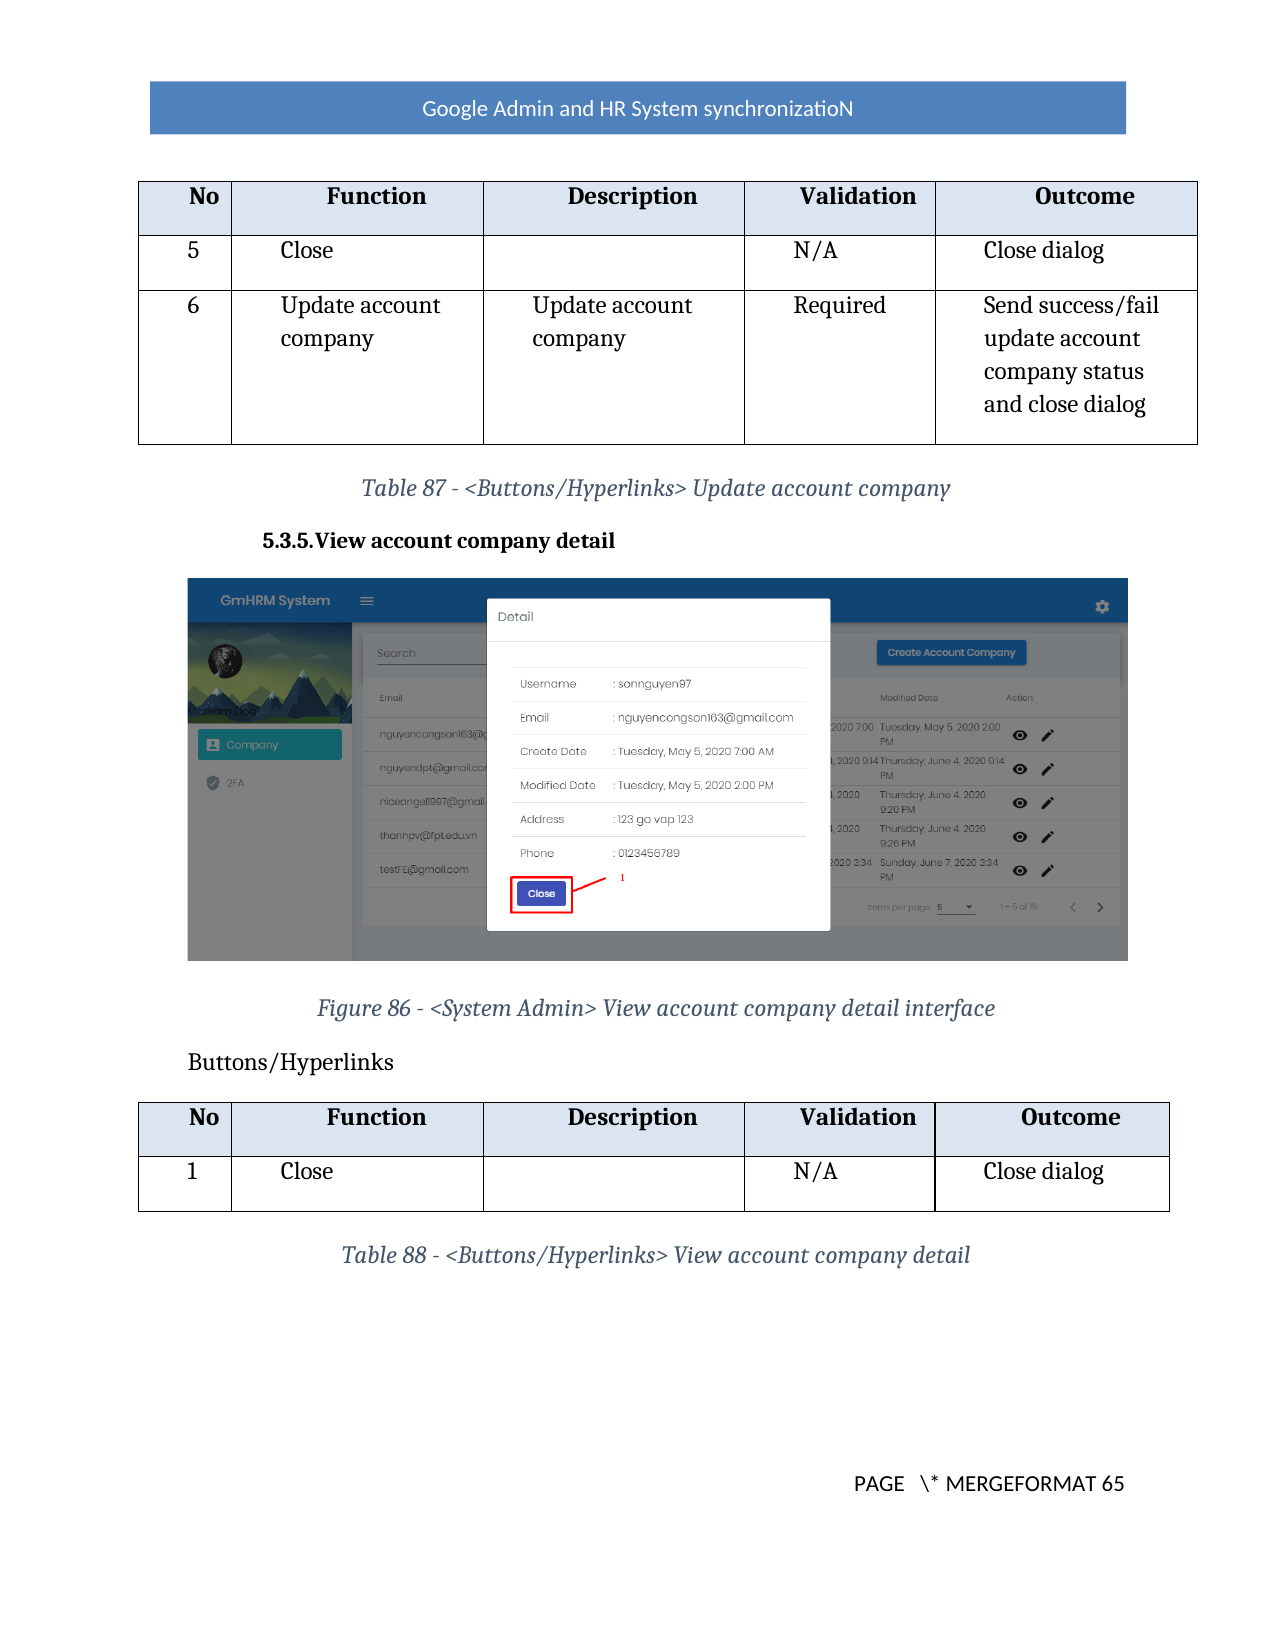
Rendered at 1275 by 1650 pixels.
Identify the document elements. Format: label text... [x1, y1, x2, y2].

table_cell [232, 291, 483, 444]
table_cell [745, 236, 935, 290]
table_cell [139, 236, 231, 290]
subtitle View account company detail [262, 528, 1125, 554]
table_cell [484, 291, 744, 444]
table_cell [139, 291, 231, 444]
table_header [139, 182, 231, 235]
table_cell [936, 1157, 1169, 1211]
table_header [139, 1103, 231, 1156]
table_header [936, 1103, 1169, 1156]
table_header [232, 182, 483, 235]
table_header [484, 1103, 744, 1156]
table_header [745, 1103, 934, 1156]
picture [187, 578, 1128, 961]
text Buttons/Hyperlinks [187, 1048, 1125, 1076]
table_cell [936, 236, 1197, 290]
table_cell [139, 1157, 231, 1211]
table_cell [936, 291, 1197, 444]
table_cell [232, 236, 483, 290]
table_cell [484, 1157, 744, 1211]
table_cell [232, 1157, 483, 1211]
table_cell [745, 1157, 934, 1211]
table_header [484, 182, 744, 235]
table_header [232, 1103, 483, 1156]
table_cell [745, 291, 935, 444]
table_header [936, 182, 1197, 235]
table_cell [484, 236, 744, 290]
text Figure 86 - <System Admin> View account company detail interface [187, 994, 1125, 1023]
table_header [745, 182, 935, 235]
